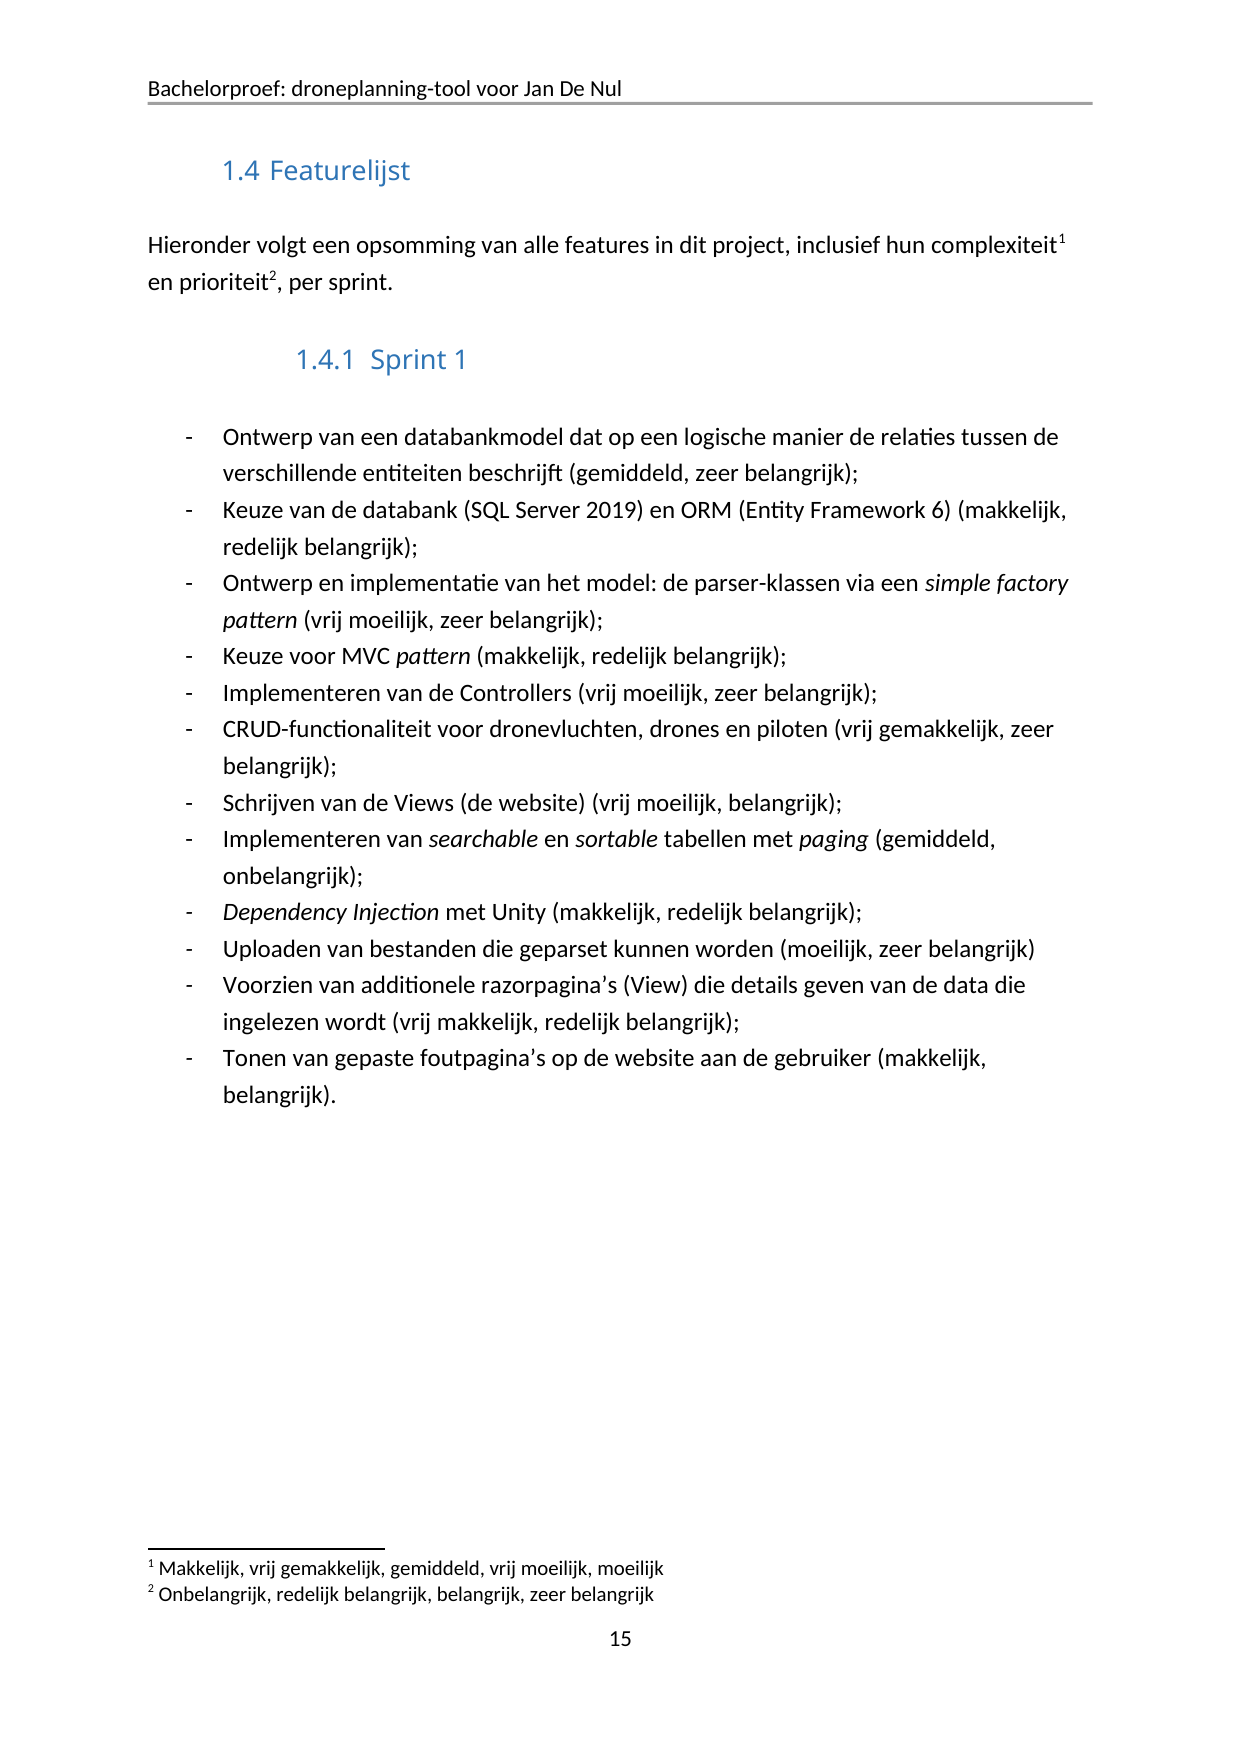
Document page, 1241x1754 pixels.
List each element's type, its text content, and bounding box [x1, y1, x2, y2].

list Uploaden van bestanden die geparset kunnen worden (moeilijk, zeer belangrijk) [185, 933, 1093, 963]
list Ontwerp van een databankmodel dat op een logische manier de relaties tussen de verschillende entiteiten beschrijft (gemiddeld, zeer belangrijk); [185, 421, 1093, 488]
subtitle Sprint 1 [295, 340, 1093, 377]
text Hieronder volgt een opsomming van alle features in dit project, inclusief hun complexiteit en prioriteit, per sprint. [148, 229, 1093, 297]
list Schrijven van de Views (de website) (vrij moeilijk, belangrijk); [185, 787, 1093, 817]
list CRUD-functionaliteit voor dronevluchten, drones en piloten (vrij gemakkelijk, zeer belangrijk); [185, 713, 1093, 781]
list Keuze van de databank (SQL Server 2019) en ORM (Entity Framework 6) (makkelijk, redelijk belangrijk); [185, 494, 1093, 561]
list Implementeren van searchable en sortable tabellen met paging (gemiddeld, onbelangrijk); [185, 823, 1093, 890]
list Dependency Injection met Unity (makkelijk, redelijk belangrijk); [185, 896, 1093, 927]
list Tonen van gepaste foutpagina’s op de website aan de gebruiker (makkelijk, belangrijk). [185, 1043, 1093, 1110]
list Ontwerp en implementatie van het model: de parser-klassen via een simple factory pattern (vrij moeilijk, zeer belangrijk); [185, 567, 1093, 634]
list Implementeren van de Controllers (vrij moeilijk, zeer belangrijk); [185, 677, 1093, 707]
list Voorzien van additionele razorpagina’s (View) die details geven van de data die ingelezen wordt (vrij makkelijk, redelijk belangrijk); [185, 969, 1093, 1037]
list Keuze voor MVC pattern (makkelijk, redelijk belangrijk); [185, 640, 1093, 671]
subtitle Featurelijst [221, 152, 1093, 189]
